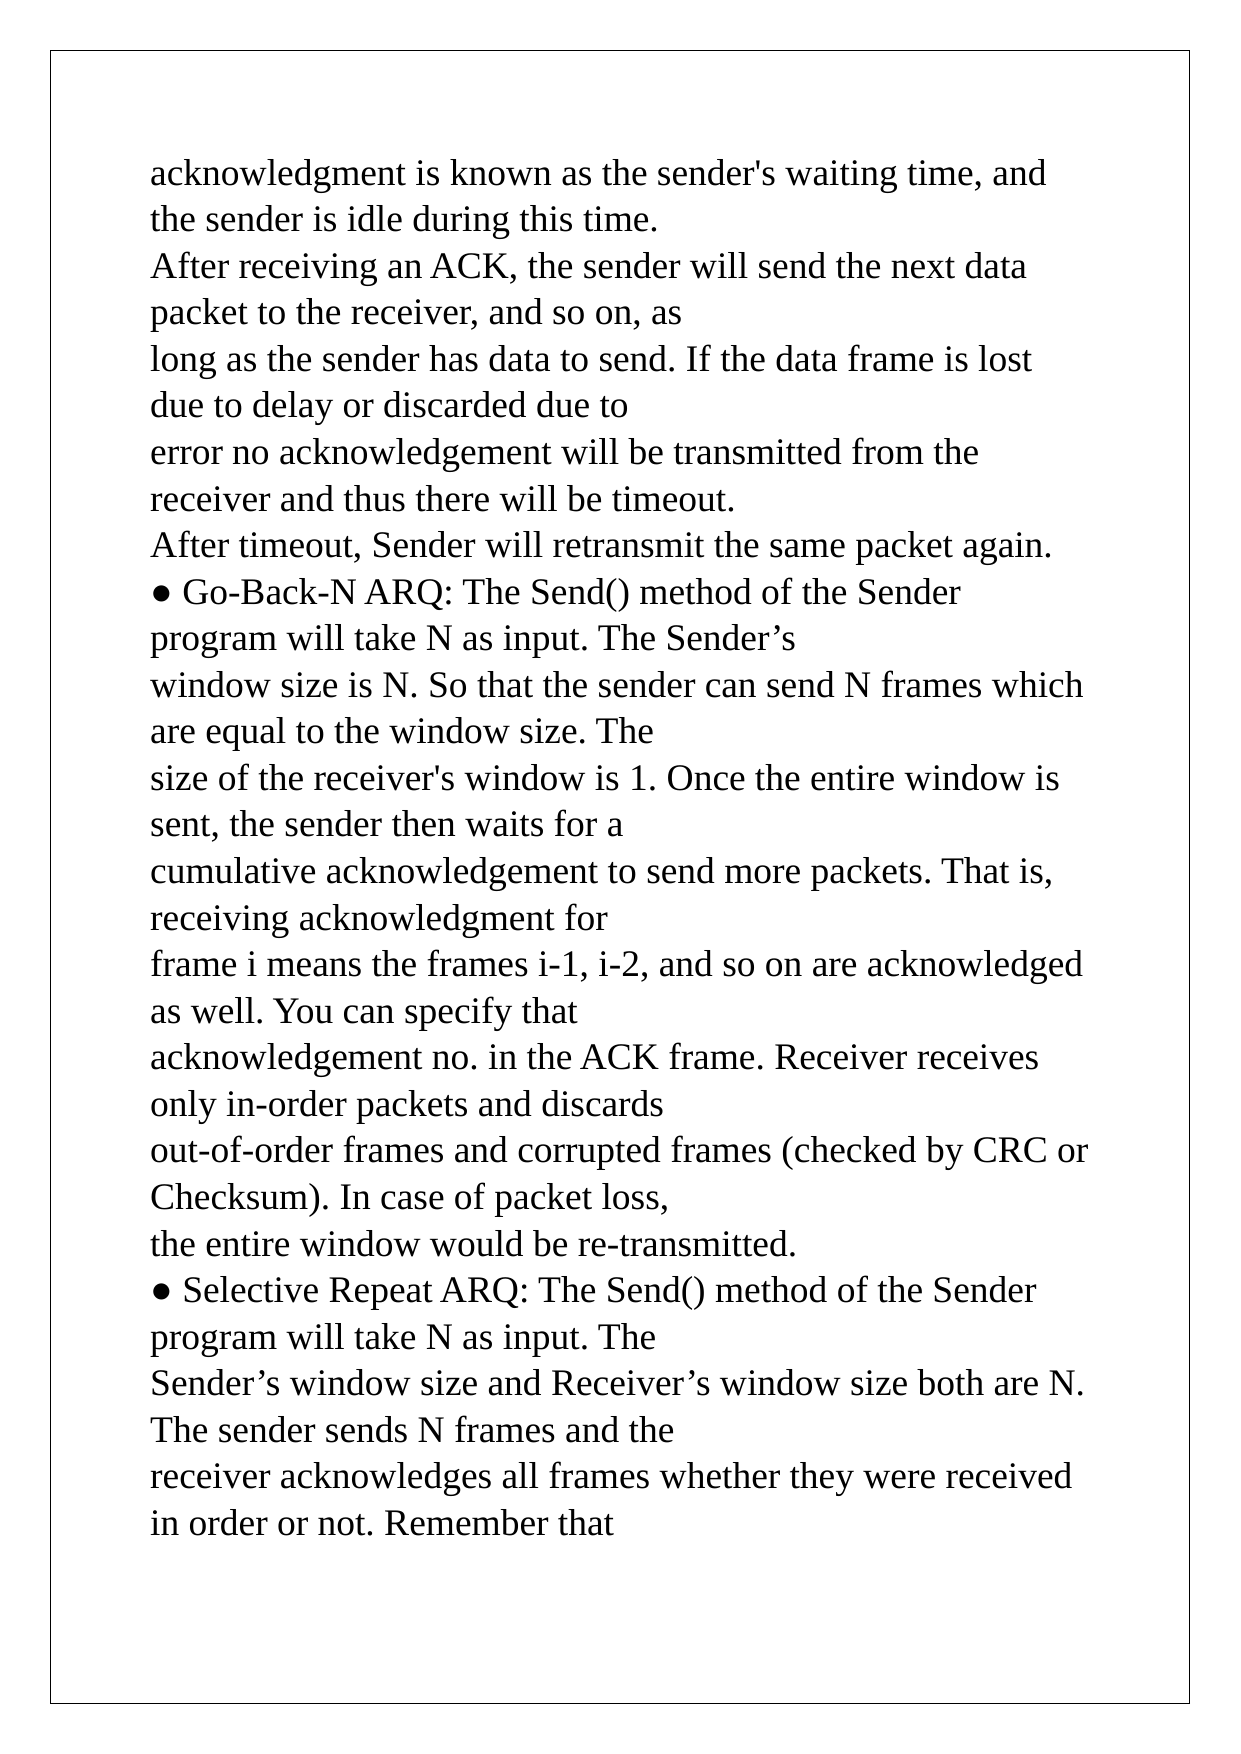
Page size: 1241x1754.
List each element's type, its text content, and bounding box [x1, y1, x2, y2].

text out-of-order frames and corrupted frames (checked by CRC or Checksum). In case of packet loss, [150, 1128, 1090, 1217]
text acknowledgement no. in the ACK frame. Receiver receives only in-order packets and discards [150, 1035, 1090, 1124]
text the entire window would be re-transmitted. [150, 1221, 1090, 1264]
text ● Selective Repeat ARQ: The Send() method of the Sender program will take N as input. The [150, 1267, 1090, 1357]
text After receiving an ACK, the sender will send the next data packet to the receiver, and so on, as [150, 243, 1090, 333]
text long as the sender has data to send. If the data frame is lost due to delay or discarded due to [150, 336, 1090, 426]
text After timeout, Sender will retransmit the same packet again. [150, 522, 1090, 566]
text Sender’s window size and Receiver’s window size both are N. The sender sends N frames and the [150, 1361, 1090, 1450]
text receiver acknowledges all frames whether they were received in order or not. Remember that [150, 1454, 1090, 1543]
text error no acknowledgement will be transmitted from the receiver and thus there will be timeout. [150, 429, 1090, 519]
text window size is N. So that the sender can send N frames which are equal to the window size. The [150, 662, 1090, 752]
text cumulative acknowledgement to send more packets. That is, receiving acknowledgment for [150, 848, 1090, 938]
text frame i means the frames i-1, i-2, and so on are acknowledged as well. You can specify that [150, 942, 1090, 1031]
text size of the receiver's window is 1. Once the entire window is sent, the sender then waits for a [150, 755, 1090, 845]
text ● Go-Back-N ARQ: The Send() method of the Sender program will take N as input. The Sender’s [150, 569, 1090, 659]
text acknowledgment is known as the sender's waiting time, and the sender is idle during this time. [150, 150, 1090, 240]
